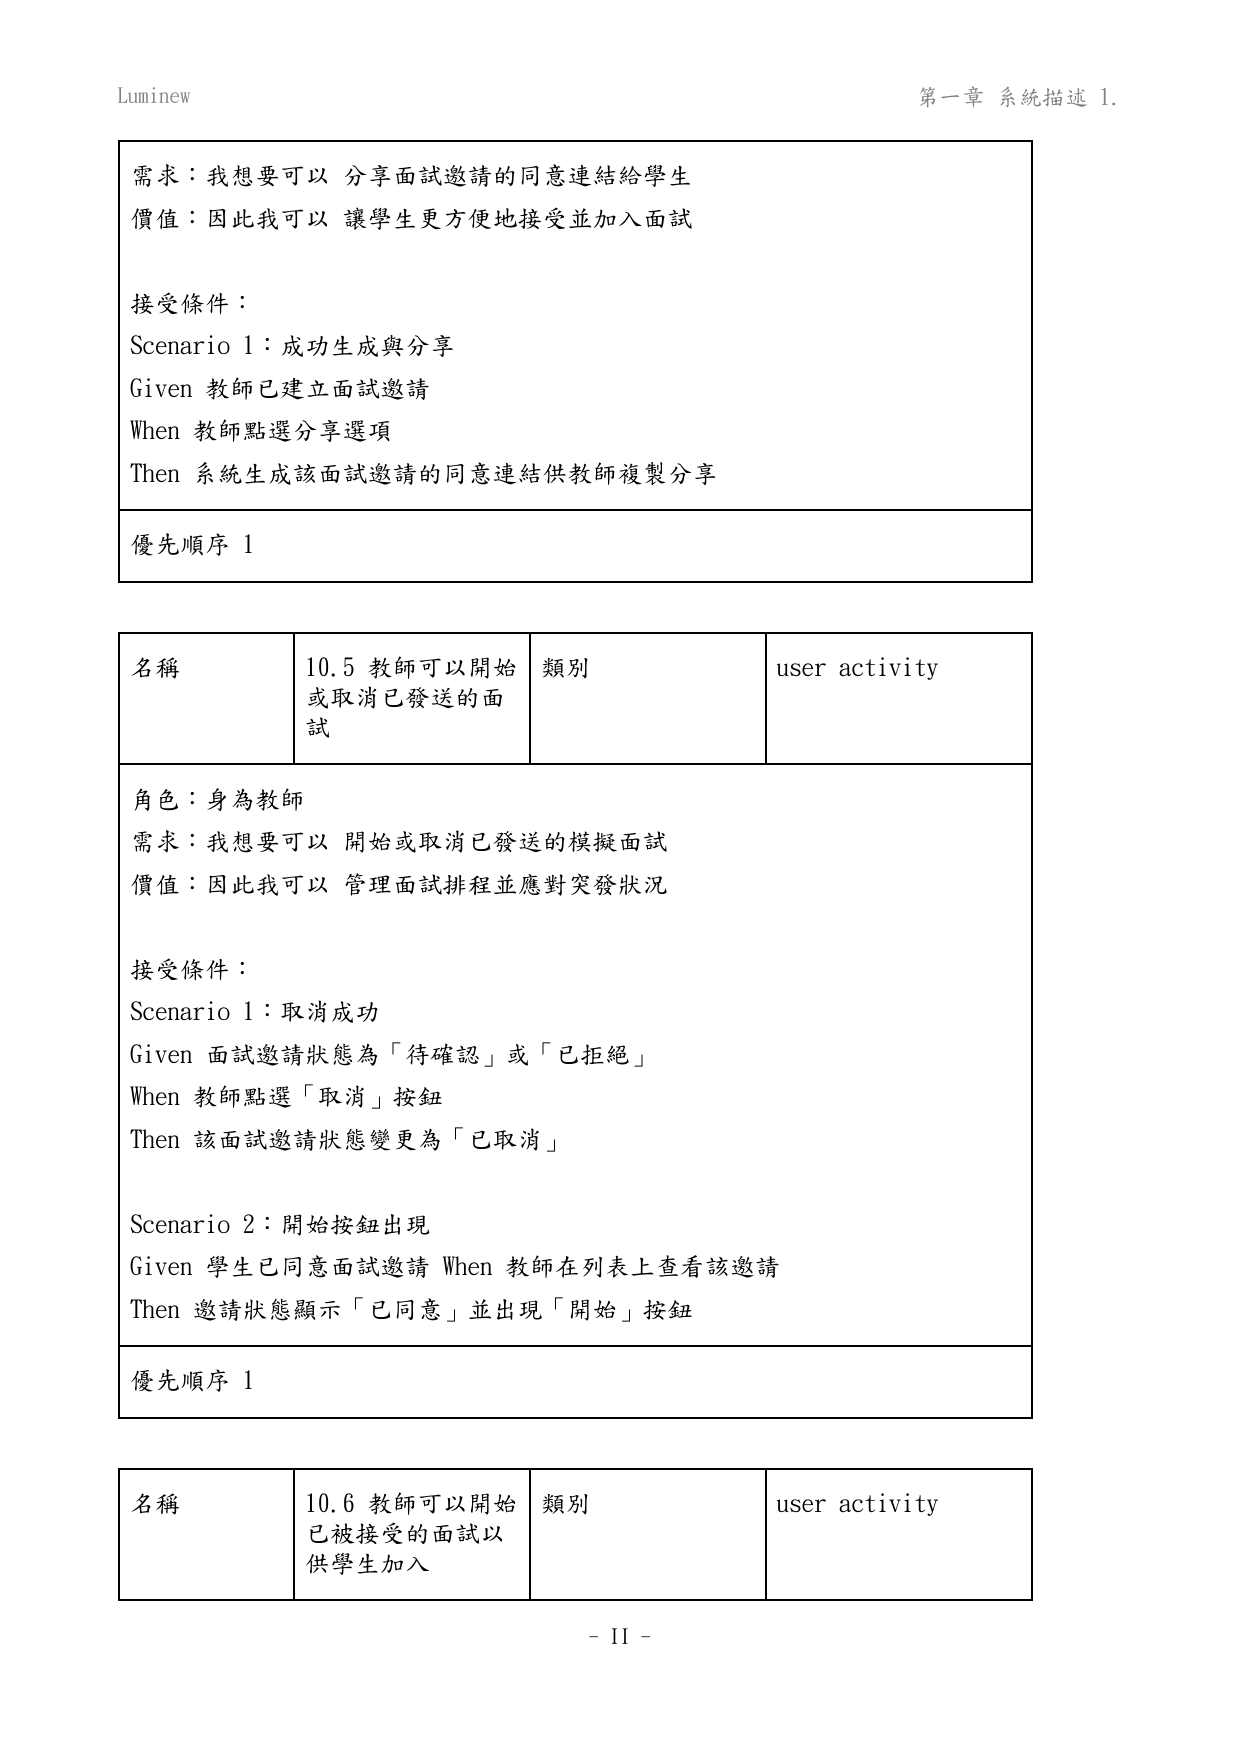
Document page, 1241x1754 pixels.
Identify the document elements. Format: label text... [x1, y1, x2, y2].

table_header 10.5 教師可以開始或取消已發送的面試 [295, 634, 529, 763]
table_cell 優先順序 1 [120, 1347, 1031, 1417]
table_header 類別 [531, 1470, 765, 1599]
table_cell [120, 142, 1031, 509]
table_cell 角色：身為教師 需求：我想要可以 開始或取消已發送的模擬面試 價值：因此我可以 管理面試排程並應對突發狀況 接受條件： Scenario 1：取消成功 Given 面試邀請狀態為「待確認」或「已拒絕」 When 教師點選「取消」按鈕 Then 該面試邀請狀態變更為「已取消」 Scenario 2：開始按鈕出現 Given 學生已同意面試邀請 When 教師在列表上查看該邀請 Then 邀請狀態顯示「已同意」並出現「開始」按鈕 [120, 765, 1031, 1345]
table_header user activity [767, 1470, 1031, 1599]
table_header user activity [767, 634, 1031, 763]
table_cell 優先順序 1 [120, 511, 1031, 581]
table_header 10.6 教師可以開始已被接受的面試以供學生加入 [295, 1470, 529, 1599]
table_header 名稱 [120, 1470, 293, 1599]
table_header 名稱 [120, 634, 293, 763]
table_header 類別 [531, 634, 765, 763]
